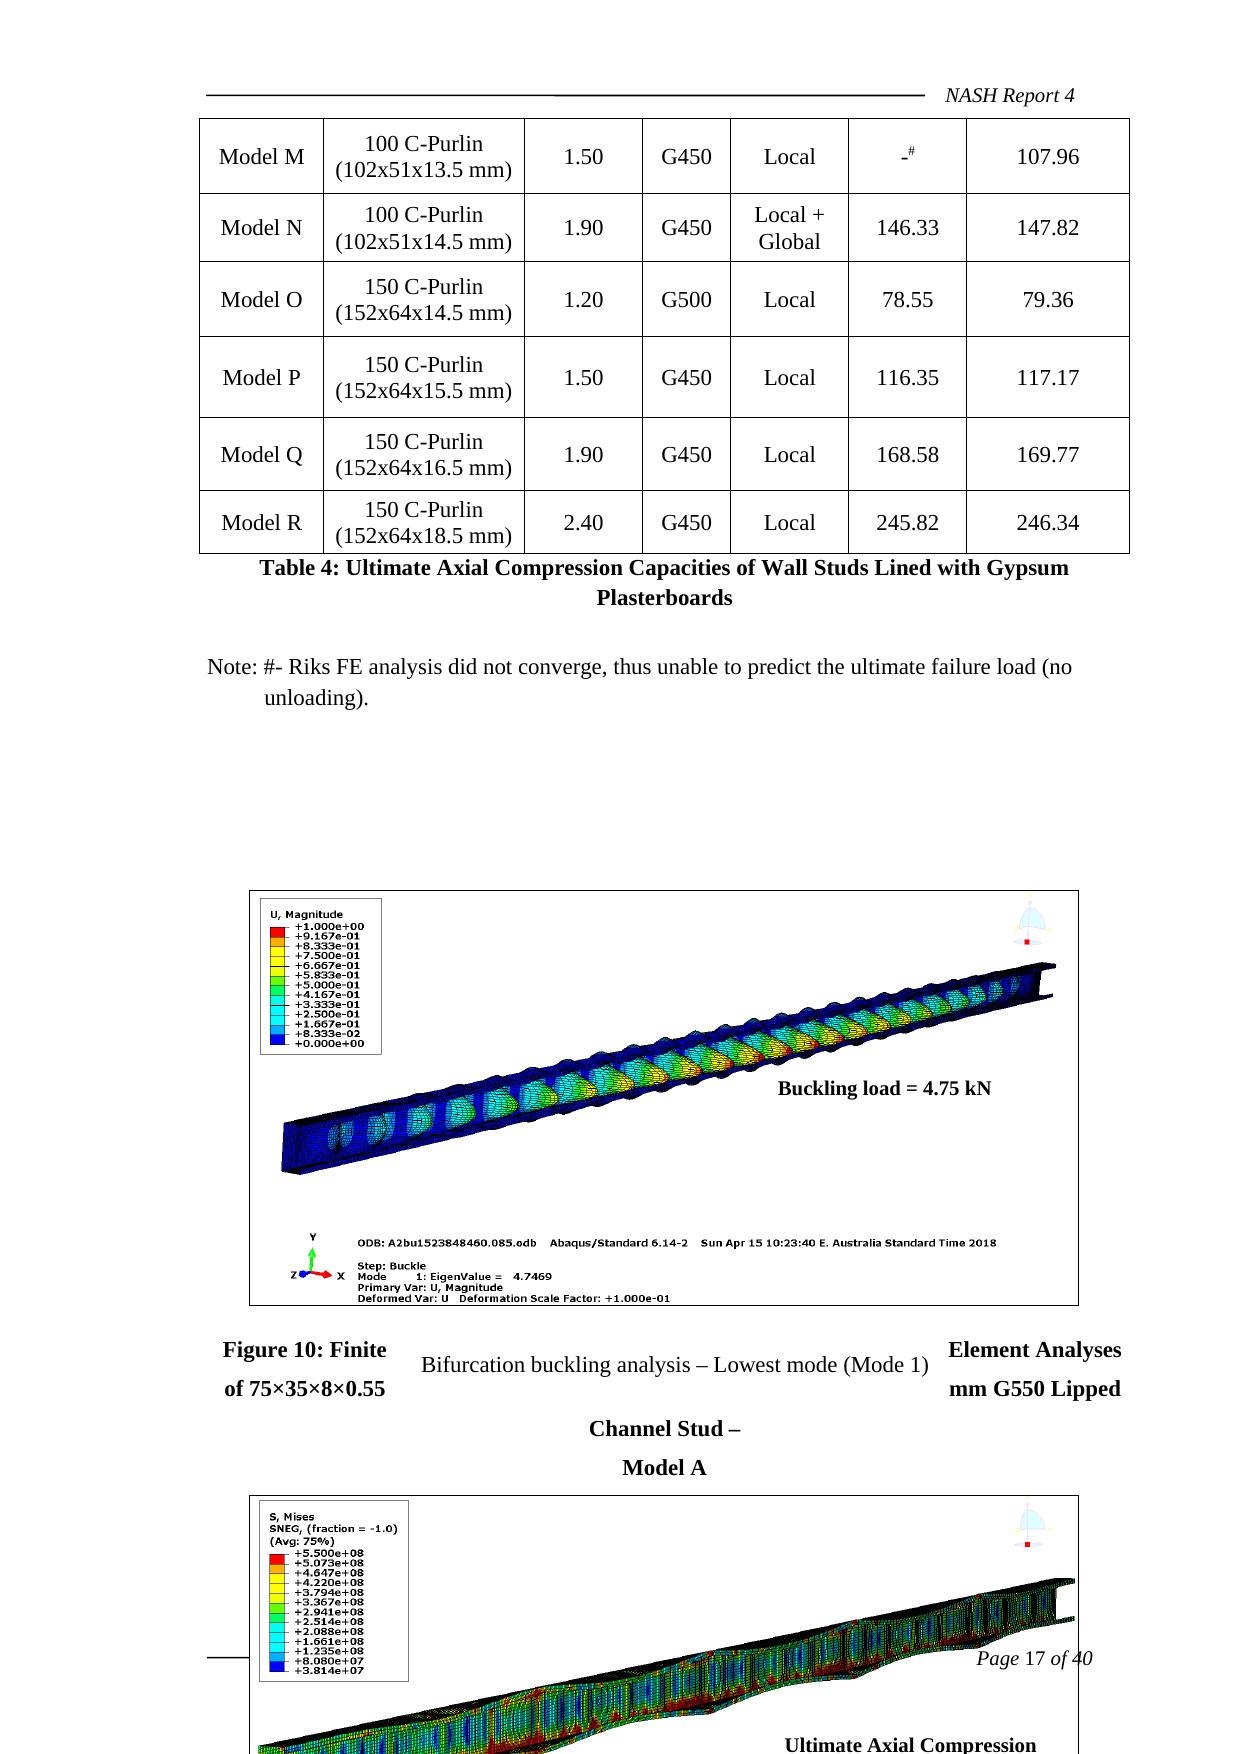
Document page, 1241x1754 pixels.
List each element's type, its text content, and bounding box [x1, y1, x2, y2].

table_cell 116.35 [849, 337, 966, 417]
table_cell Model N [200, 194, 323, 261]
table_cell Local [731, 119, 848, 193]
table_cell 1.50 [525, 337, 642, 417]
text Note: #- Riks FE analysis did not converge, thus unable to predict the ultimate failure load (no [207, 653, 1122, 680]
table_cell 1.50 [525, 119, 642, 193]
table_cell Local [731, 262, 848, 336]
table_cell 245.82 [849, 491, 966, 553]
table_cell Model P [200, 337, 323, 417]
table_cell G450 [643, 194, 730, 261]
table_cell Local + Global [731, 194, 848, 261]
table_cell Model Q [200, 418, 323, 490]
table_cell 2.40 [525, 491, 642, 553]
table_cell 117.17 [967, 337, 1129, 417]
table_cell Model O [200, 262, 323, 336]
table_cell 1.90 [525, 194, 642, 261]
table_cell 79.36 [967, 262, 1129, 336]
table_cell Local [731, 418, 848, 490]
table_cell 169.77 [967, 418, 1129, 490]
table_cell 107.96 [967, 119, 1129, 193]
table_cell 168.58 [849, 418, 966, 490]
text Table 4: Ultimate Axial Compression Capacities of Wall Studs Lined with Gypsum Plasterboards [207, 554, 1122, 611]
text Model A [207, 1454, 1122, 1480]
table_cell Local [731, 337, 848, 417]
table_cell 100 C-Purlin (102x51x13.5 mm) [324, 119, 524, 193]
table_cell 100 C-Purlin (102x51x14.5 mm) [324, 194, 524, 261]
table_cell 147.82 [967, 194, 1129, 261]
table_cell G500 [643, 262, 730, 336]
table_cell 146.33 [849, 194, 966, 261]
picture [250, 1496, 1078, 1754]
table_cell Model R [200, 491, 323, 553]
table_cell G450 [643, 337, 730, 417]
table_cell -# [849, 119, 966, 193]
text Figure 10: Finite Element Analyses of 75×35×8×0.55 mm G550 Lipped Channel Stud – [207, 1141, 1122, 1441]
table_cell 1.20 [525, 262, 642, 336]
table_cell 246.34 [967, 491, 1129, 553]
text unloading). [207, 684, 1122, 710]
picture [250, 891, 1078, 1141]
table_cell G450 [643, 491, 730, 553]
table_cell 1.90 [525, 418, 642, 490]
table_cell Local [731, 491, 848, 553]
table_cell 150 C-Purlin (152x64x16.5 mm) [324, 418, 524, 490]
table_cell 150 C-Purlin (152x64x18.5 mm) [324, 491, 524, 553]
table_cell G450 [643, 418, 730, 490]
table_cell 78.55 [849, 262, 966, 336]
table_cell G450 [643, 119, 730, 193]
table_cell 150 C-Purlin (152x64x15.5 mm) [324, 337, 524, 417]
table_cell 150 C-Purlin (152x64x14.5 mm) [324, 262, 524, 336]
table_cell Model M [200, 119, 323, 193]
